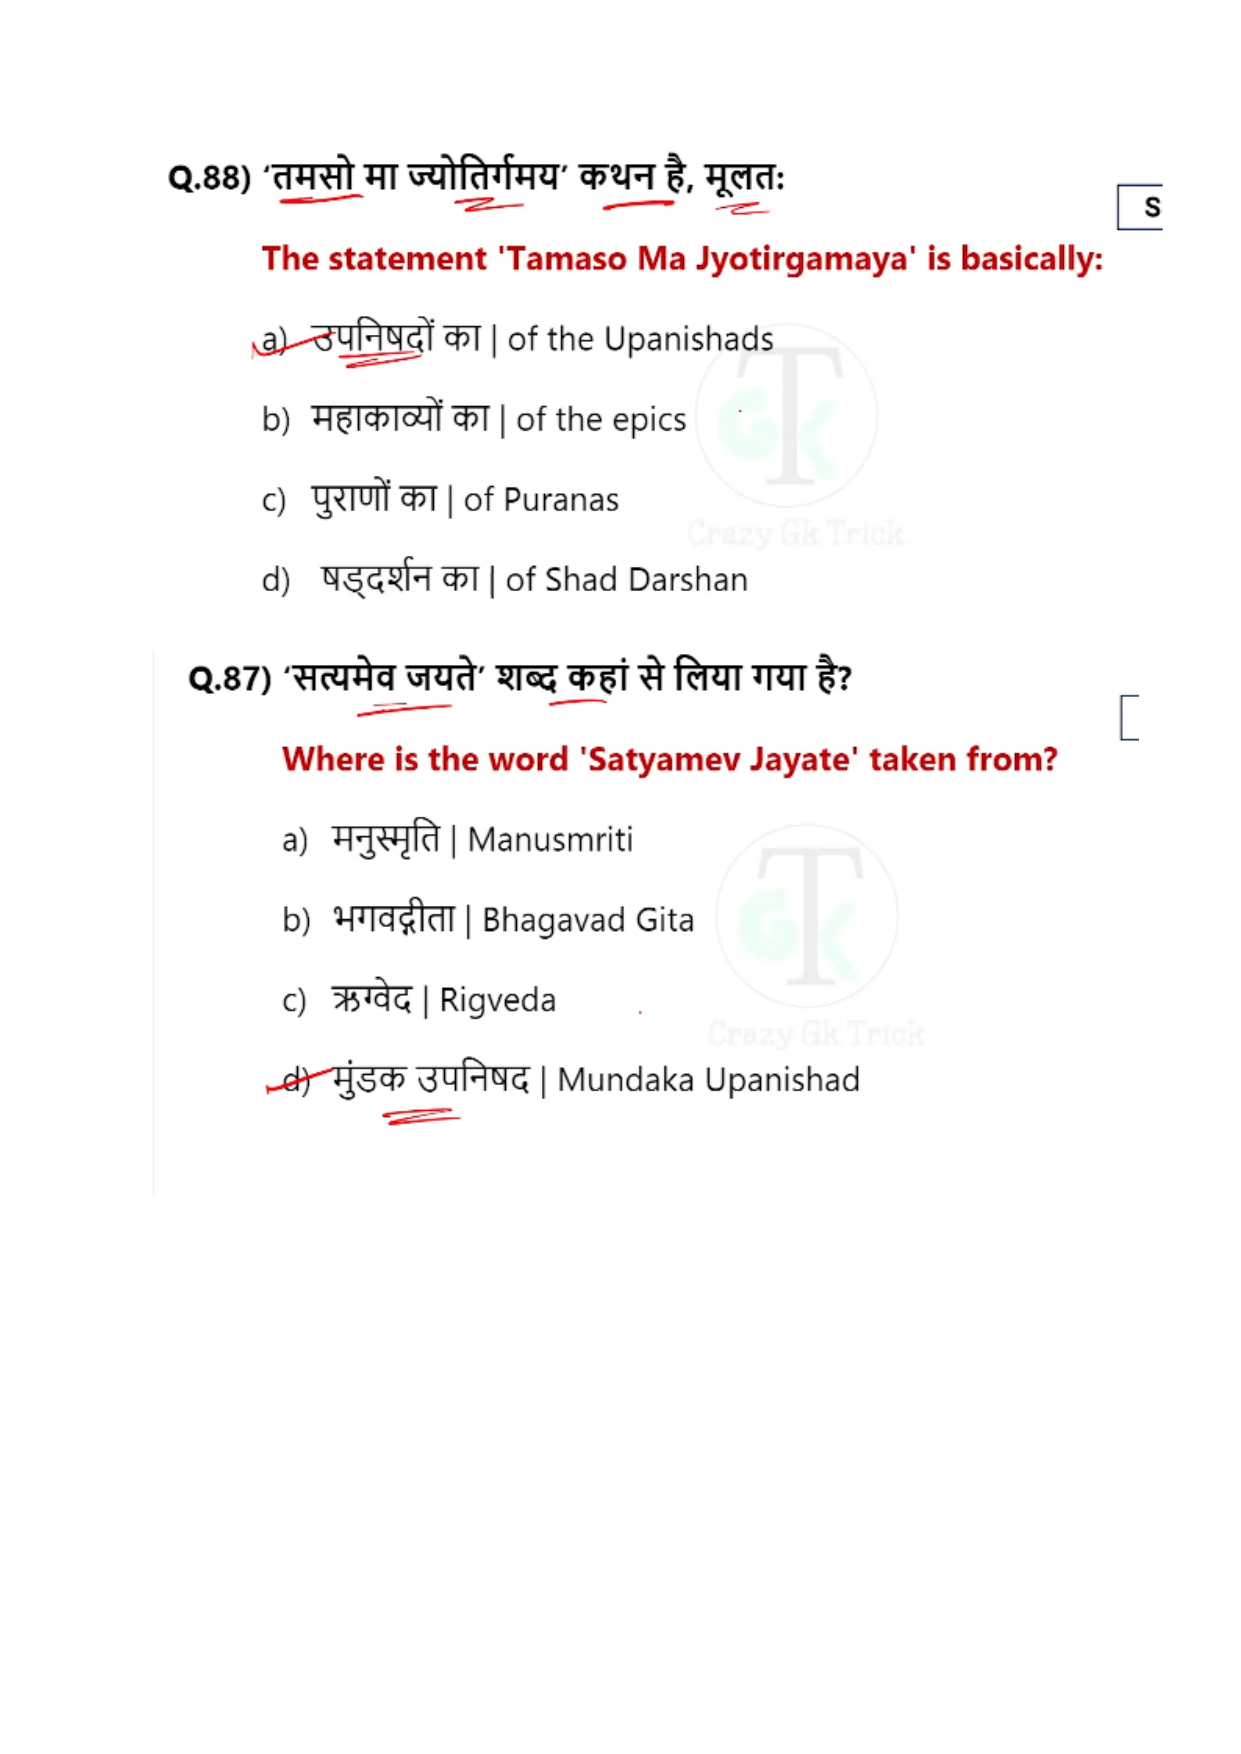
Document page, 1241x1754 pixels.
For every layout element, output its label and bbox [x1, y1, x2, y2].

picture [150, 650, 1139, 1196]
picture [150, 150, 1163, 649]
